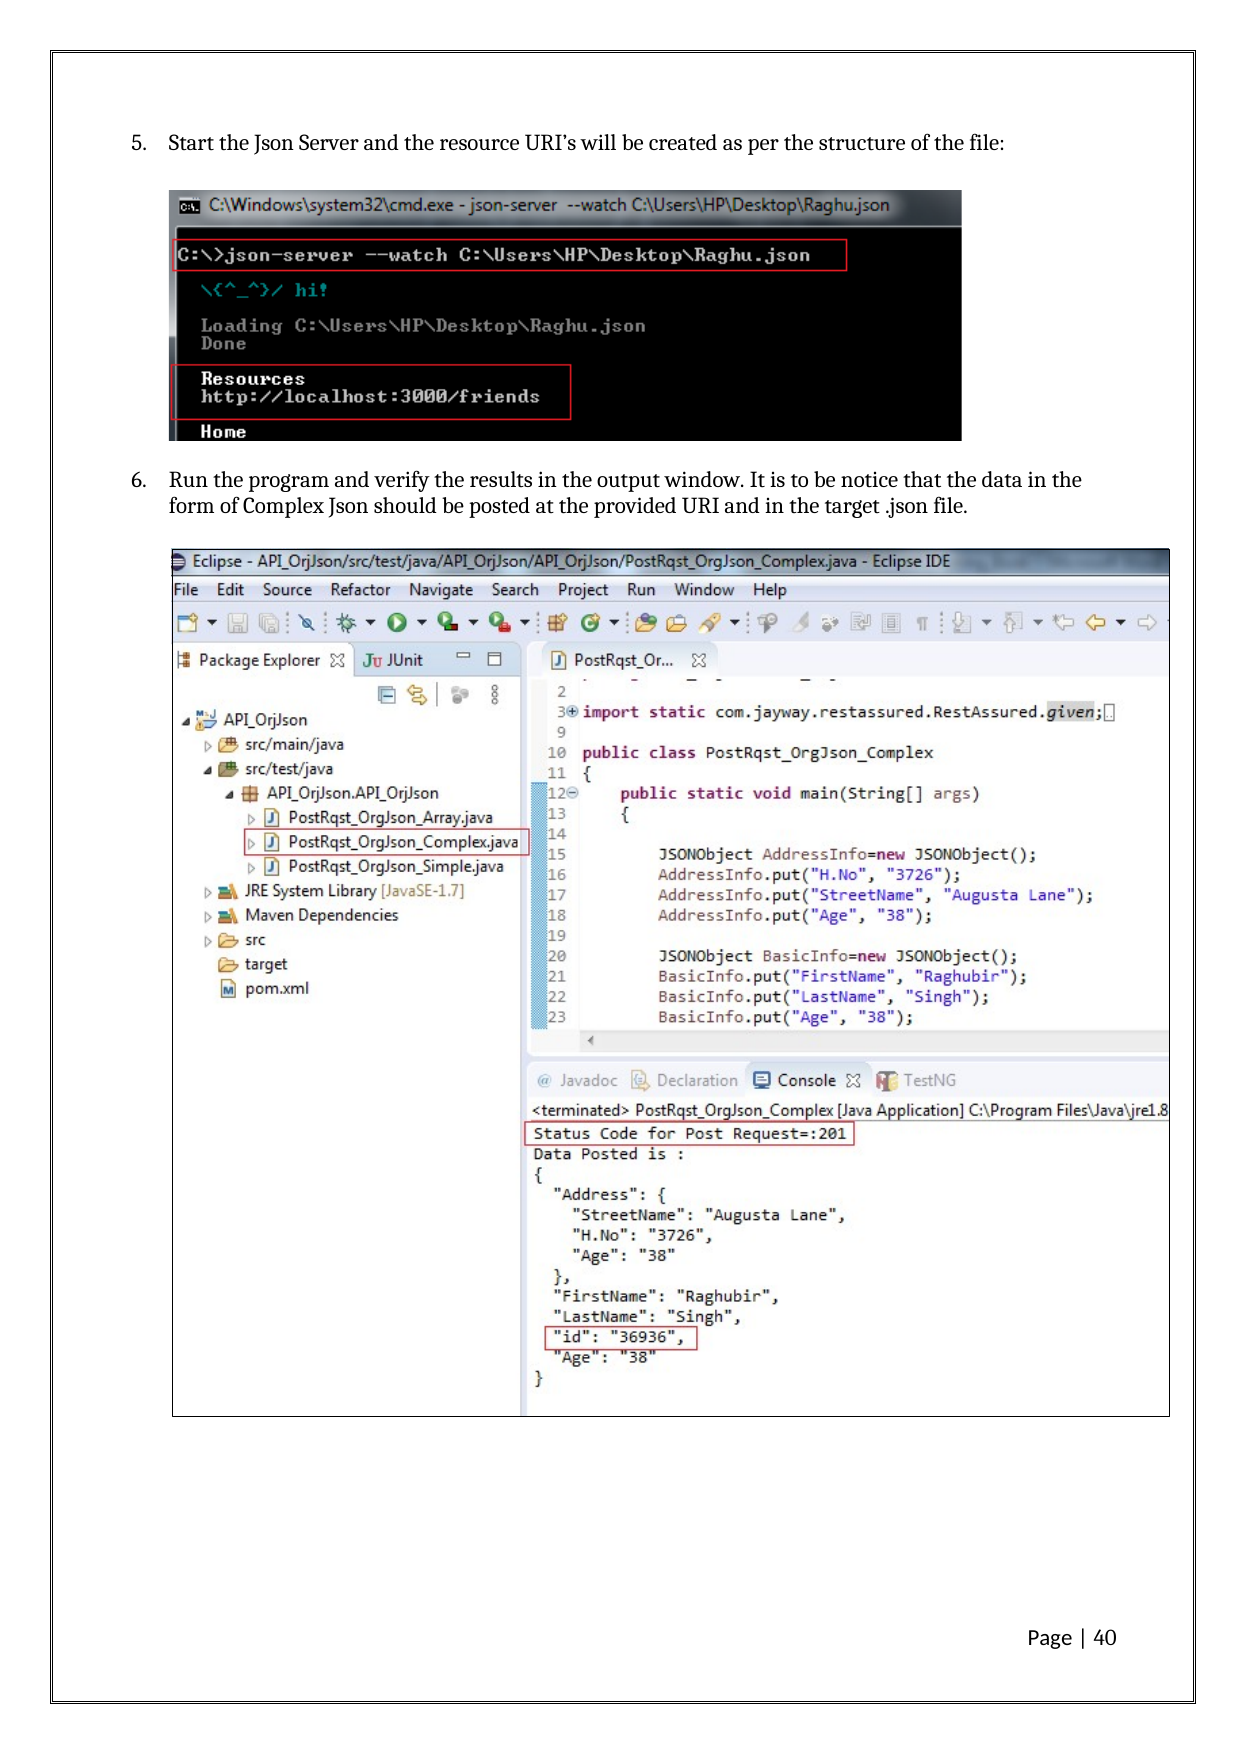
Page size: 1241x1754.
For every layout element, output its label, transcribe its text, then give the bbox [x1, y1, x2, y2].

picture [173, 550, 1169, 1416]
picture [168, 190, 962, 441]
picture [171, 548, 1169, 1417]
list Run the program and verify the results in the output window. It is to be notice that the data in the form of Complex Json should be posted at the provided URI and in the target .json file. [131, 466, 1119, 519]
list Start the Json Server and the resource URI’s will be created as per the structure of the file: [131, 129, 1193, 156]
